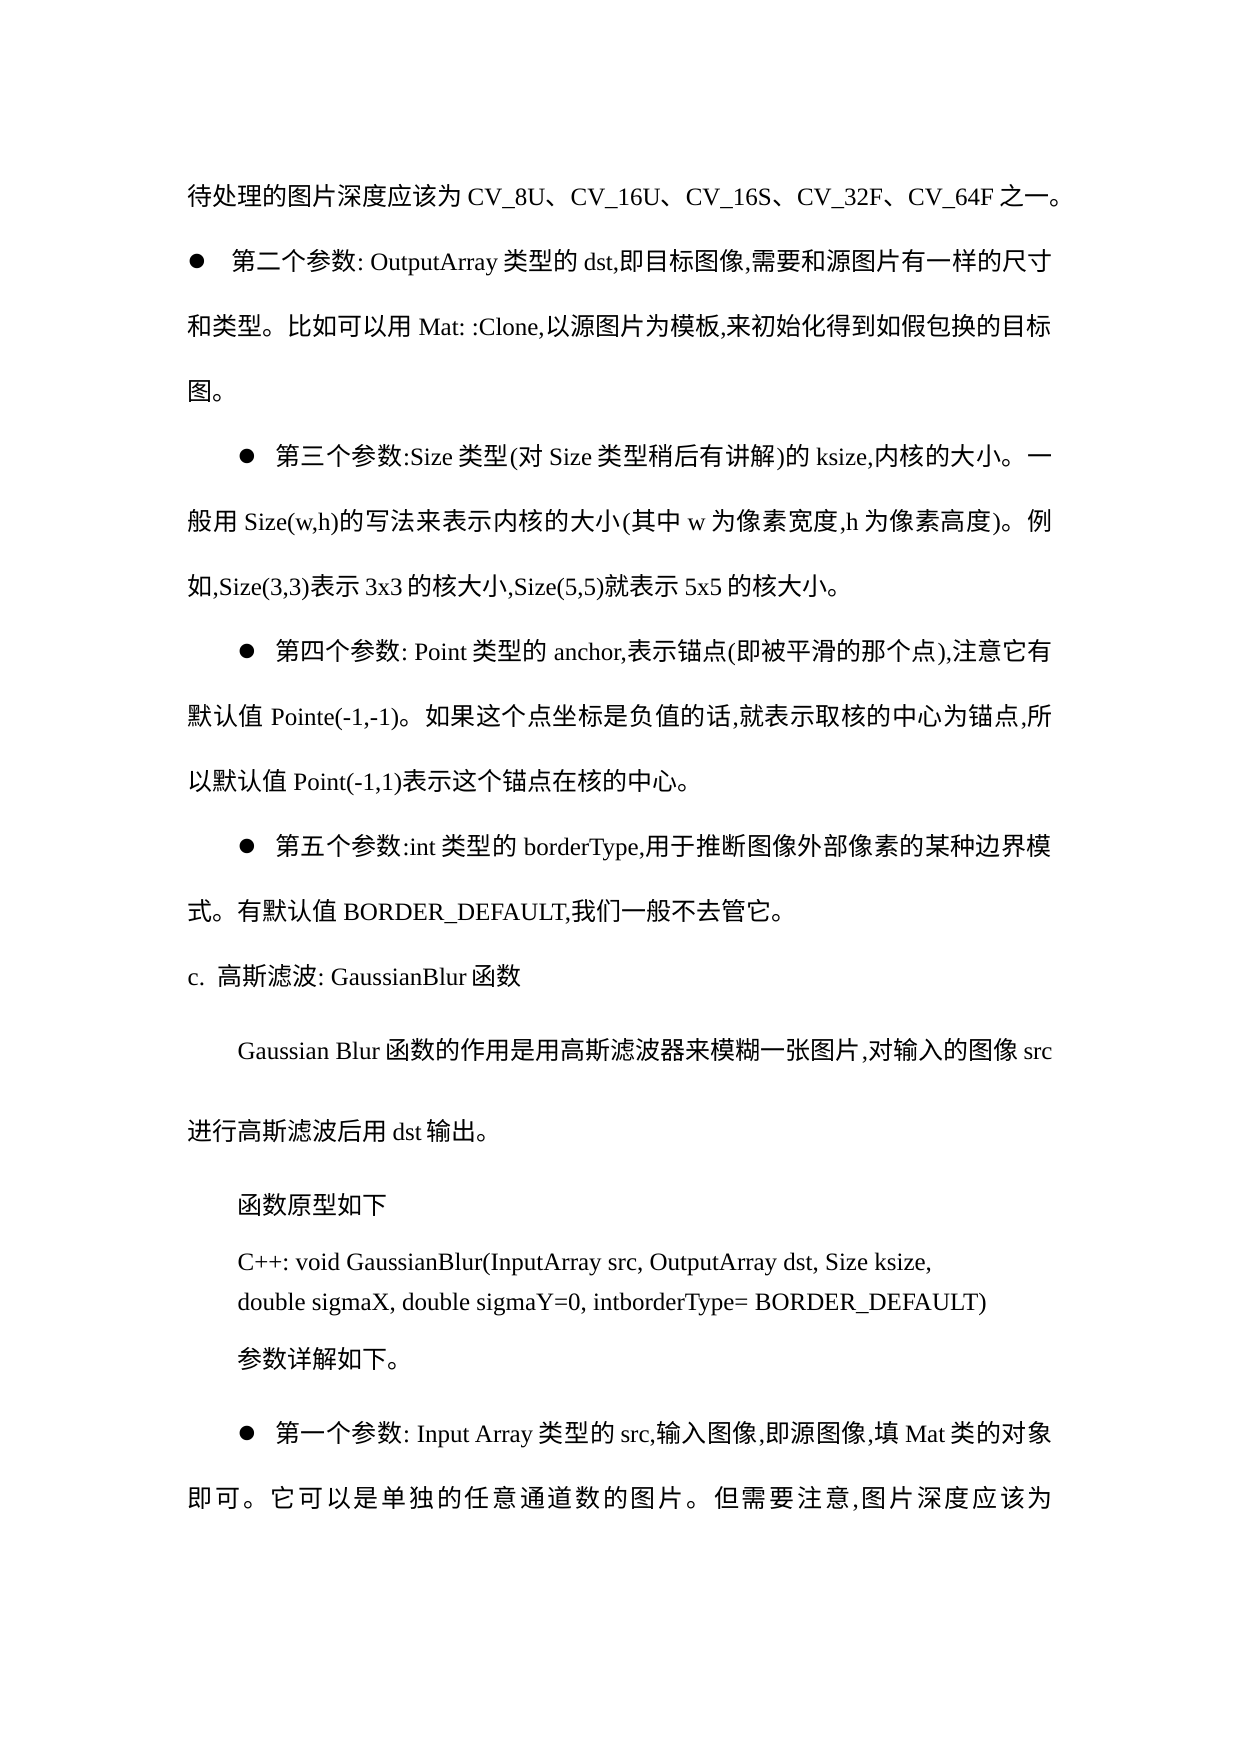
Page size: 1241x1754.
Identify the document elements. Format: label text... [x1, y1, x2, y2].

list 第五个参数:int类型的 borderType,用于推断图像外部像素的某种边界模式。有默认值 BORDER_DEFAULT,我们一般不去管它。 [187, 812, 1053, 942]
text c. 高斯滤波: GaussianBlur函数 [187, 942, 1053, 1007]
list 第四个参数: Point类型的 anchor,表示锚点(即被平滑的那个点),注意它有默认值 Pointe(-1,-1)。如果这个点坐标是负值的话,就表示取核的中心为锚点,所以默认值 Point(-1,1)表示这个锚点在核的中心。 [187, 617, 1053, 812]
text C++: void GaussianBlur(InputArray src, OutputArray dst, Size ksize, [187, 1245, 1053, 1278]
text 函数原型如下 [187, 1171, 1053, 1236]
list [187, 1399, 1053, 1529]
list 第二个参数: OutputArray类型的dst,即目标图像,需要和源图片有一样的尺寸和类型。比如可以用Mat: :Clone,以源图片为模板,来初始化得到如假包换的目标图。 [187, 227, 1053, 422]
text double sigmaX, double sigmaY=0, intborderType= BORDER_DEFAULT) [187, 1285, 1053, 1318]
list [187, 162, 1053, 227]
list 第三个参数:Size类型(对Size类型稍后有讲解)的ksize,内核的大小。一般用Size(w,h)的写法来表示内核的大小(其中w为像素宽度,h为像素高度)。例如,Size(3,3)表示3x3的核大小,Size(5,5)就表示5x5的核大小。 [187, 422, 1053, 617]
text 参数详解如下。 [187, 1325, 1053, 1390]
text Gaussian Blur函数的作用是用高斯滤波器来模糊一张图片,对输入的图像src进行高斯滤波后用dst输出。 [187, 1016, 1053, 1162]
